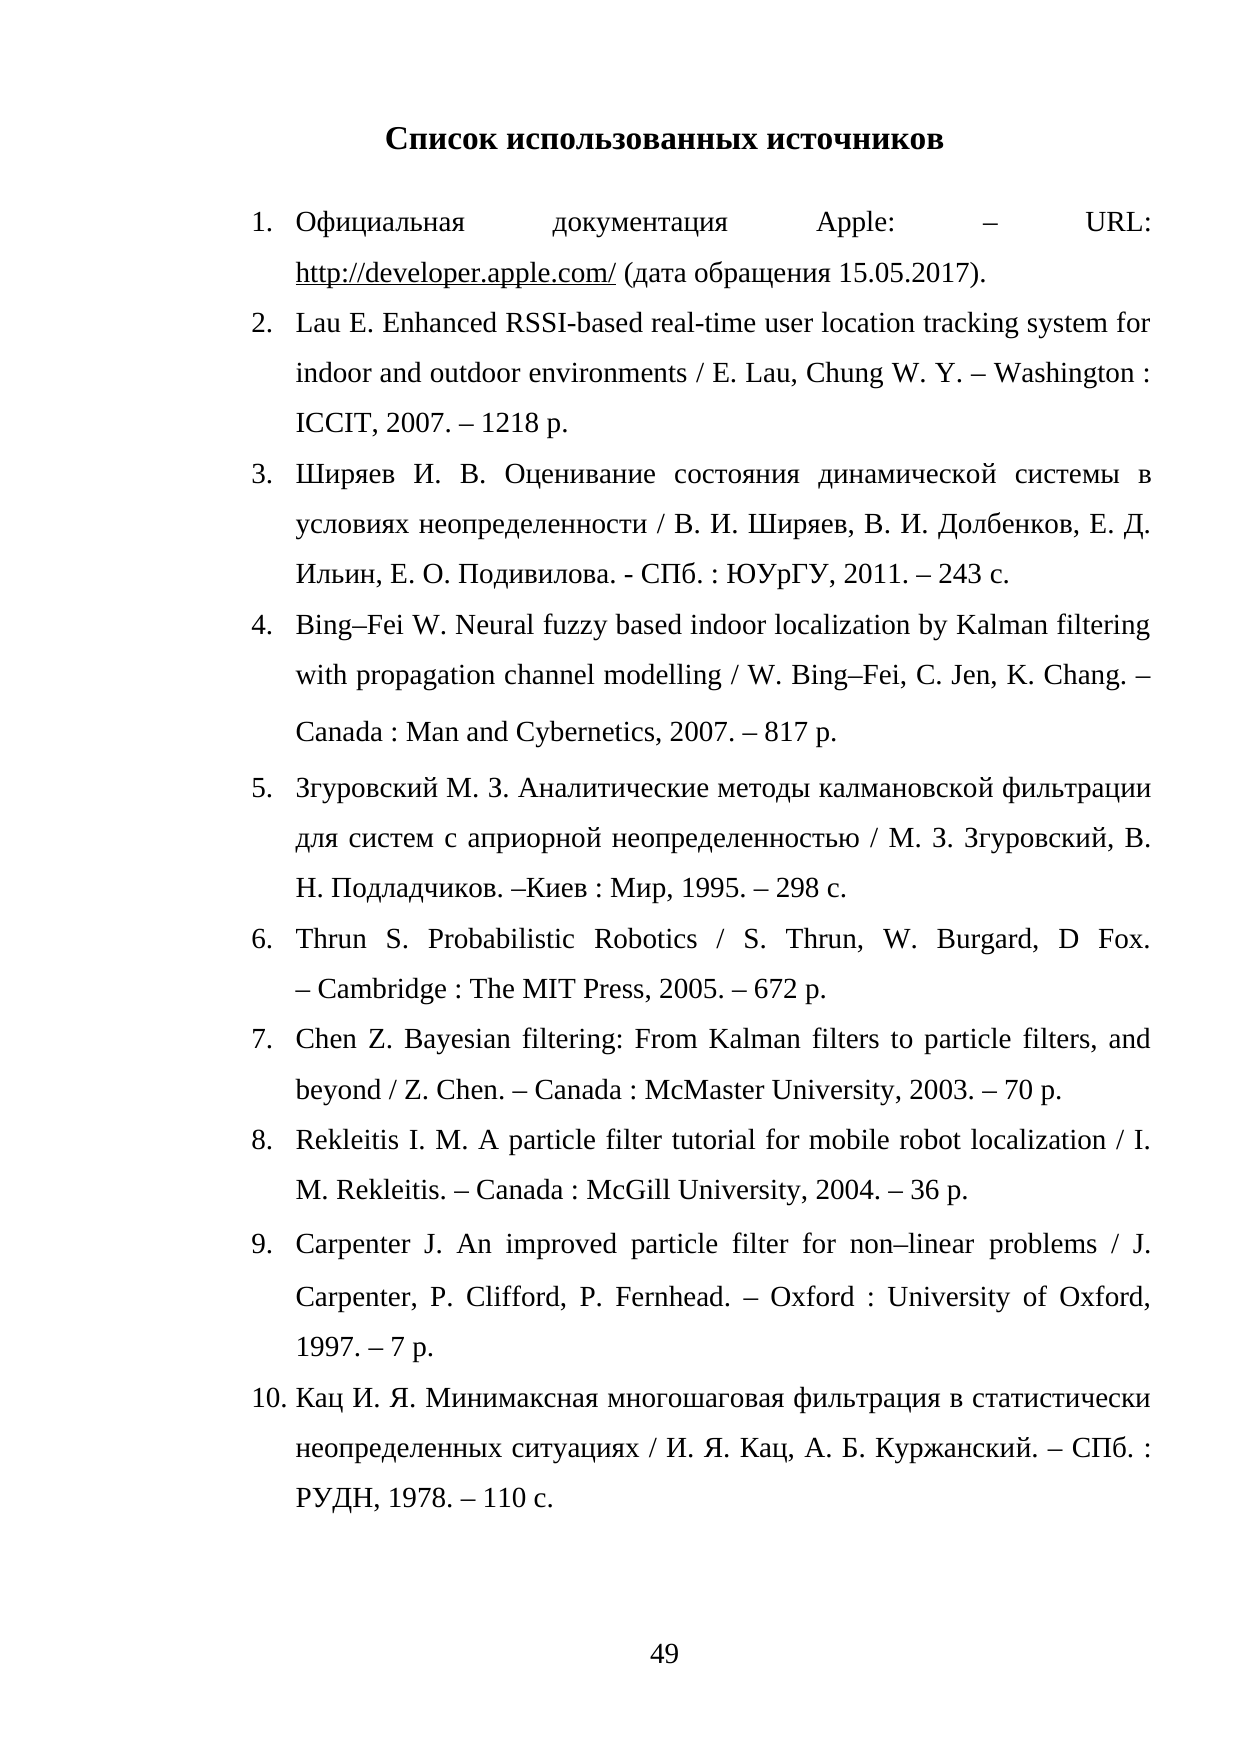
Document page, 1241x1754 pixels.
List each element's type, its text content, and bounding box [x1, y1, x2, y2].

list Кац И. Я. Минимаксная многошаговая фильтрация в статистически неопределенных ситуациях / И. Я. Кац, А. Б. Куржанский. – СПб. : РУДН, 1978. – 110 c. [251, 1380, 1152, 1514]
list Ширяев И. В. Оценивание состояния динамической системы в условиях неопределенности / В. И. Ширяев, В. И. Долбенков, Е. Д. Ильин, Е. О. Подивилова. - СПб. : ЮУрГУ, 2011. – 243 c. [251, 456, 1152, 590]
list Chen Z. Bayesian filtering: From Kalman filters to particle filters, and beyond / Z. Chen. – Canada : McMaster University, 2003. – 70 p. [251, 1022, 1152, 1105]
list Bing–Fei W. Neural fuzzy based indoor localization by Kalman filtering with propagation channel modelling / W. Bing–Fei, С. Jen, K. Chang. – Canada : Man and Cybernetics, 2007. – 817 p. [251, 607, 1152, 750]
list Rekleitis I. M. A particle filter tutorial for mobile robot localization / I. M. Rekleitis. – Canada : McGill University, 2004. – 36 p. [251, 1122, 1152, 1206]
list Згуровский М. З. Аналитические методы калмановской фильтрации для систем с априорной неопределенностью / М. З. Згуровский, В. Н. Подладчиков. –Киев : Мир, 1995. – 298 c. [251, 770, 1152, 904]
list Thrun S. Probabilistic Robotics / S. Thrun, W. Burgard, D Fox. – Cambridge : The MIT Press, 2005. – 672 p. [251, 921, 1152, 1005]
list Carpenter J. An improved particle filter for non–linear problems / J. Carpenter, P. Clifford, P. Fernhead. – Oxford : University of Oxford, 1997. – 7 p. [251, 1223, 1152, 1363]
subtitle Список использованных источников [177, 118, 1152, 156]
list Lau E. Enhanced RSSI-based real-time user location tracking system for indoor and outdoor environments / E. Lau, Chung W. Y. – Washington : ICCIT, 2007. – 1218 p. [251, 305, 1152, 439]
list Официальная документация Apple: – URL: http://developer.apple.com/ (дата обращения 15.05.2017). [251, 204, 1152, 288]
